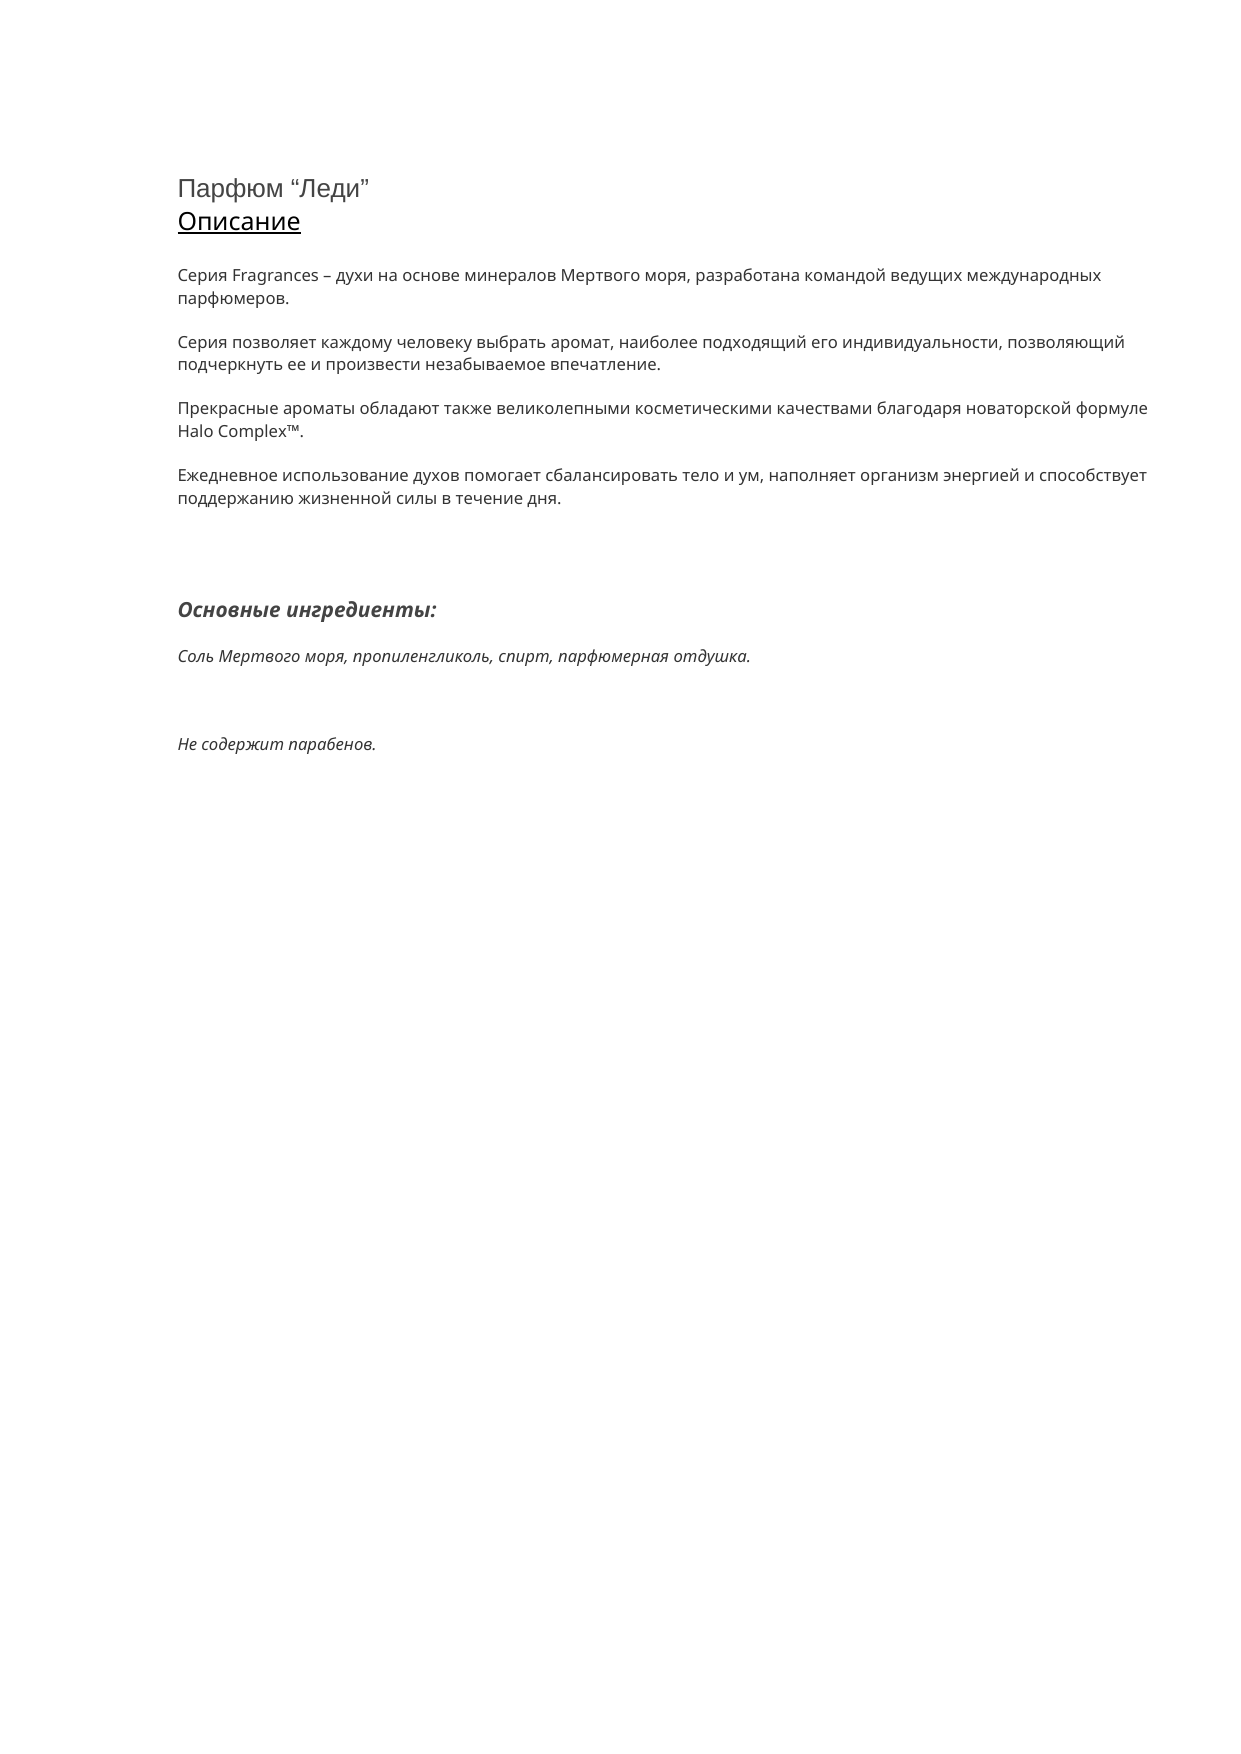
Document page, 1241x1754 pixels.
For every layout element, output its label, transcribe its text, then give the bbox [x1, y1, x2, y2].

text Прекрасные ароматы обладают также великолепными косметическими качествами благодаря новаторской формуле Halo Complex™. [177, 397, 1152, 442]
subtitle Основные ингредиенты: [177, 590, 1152, 623]
text Соль Мертвого моря, пропиленгликоль, спирт, парфюмерная отдушка. [177, 645, 1152, 667]
text Серия позволяет каждому человеку выбрать аромат, наиболее подходящий его индивидуальности, позволяющий подчеркнуть ее и произвести незабываемое впечатление. [177, 330, 1152, 376]
text Ежедневное использование духов помогает сбалансировать тело и ум, наполняет организм энергией и способствует поддержанию жизненной силы в течение дня. [177, 463, 1152, 509]
text Описание [177, 203, 1152, 237]
subtitle Парфюм “Леди” [177, 118, 1152, 203]
text Не содержит парабенов. [177, 733, 1152, 755]
text Серия Fragrances – духи на основе минералов Мертвого моря, разработана командой ведущих международных парфюмеров. [177, 263, 1152, 309]
